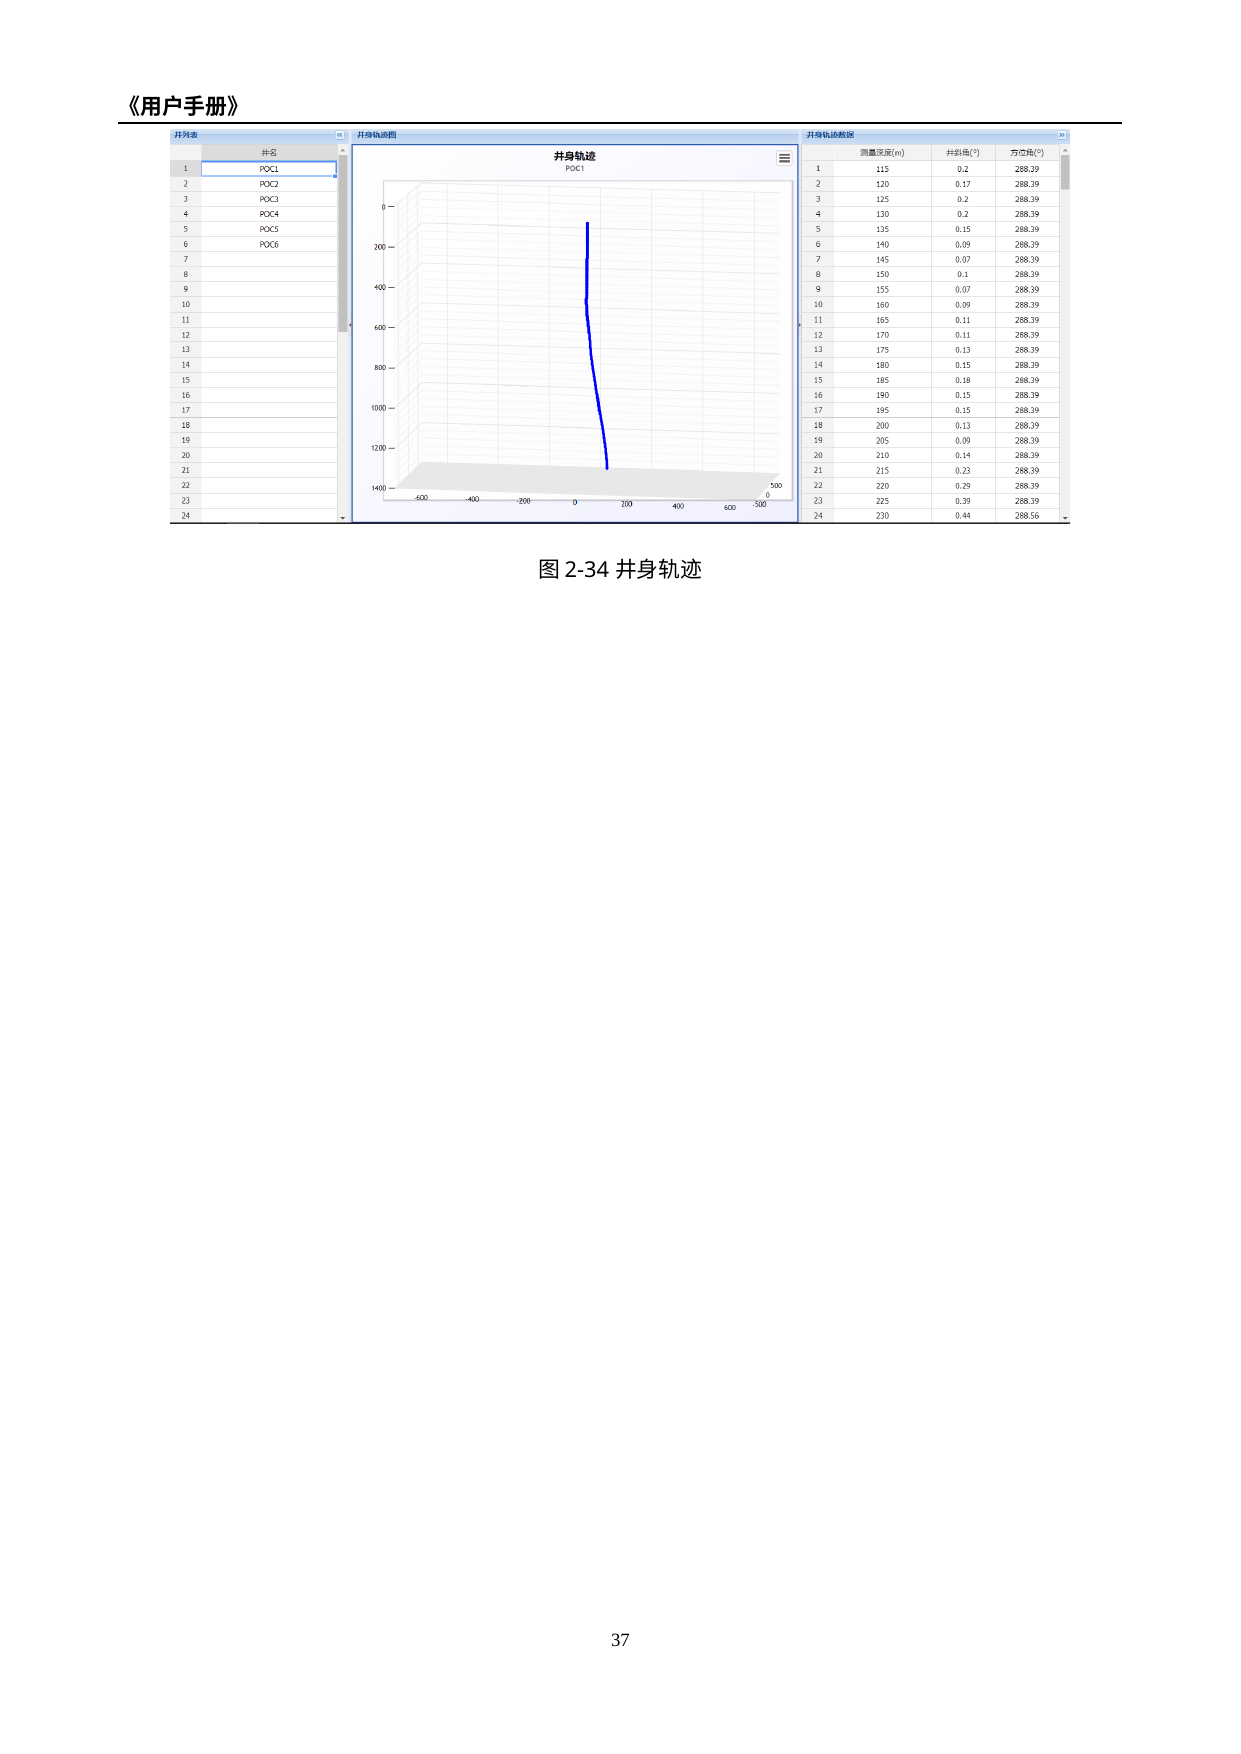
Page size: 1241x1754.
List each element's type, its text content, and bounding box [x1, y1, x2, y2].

text 图2-34 井身轨迹 [118, 551, 1122, 585]
picture [170, 129, 1071, 524]
